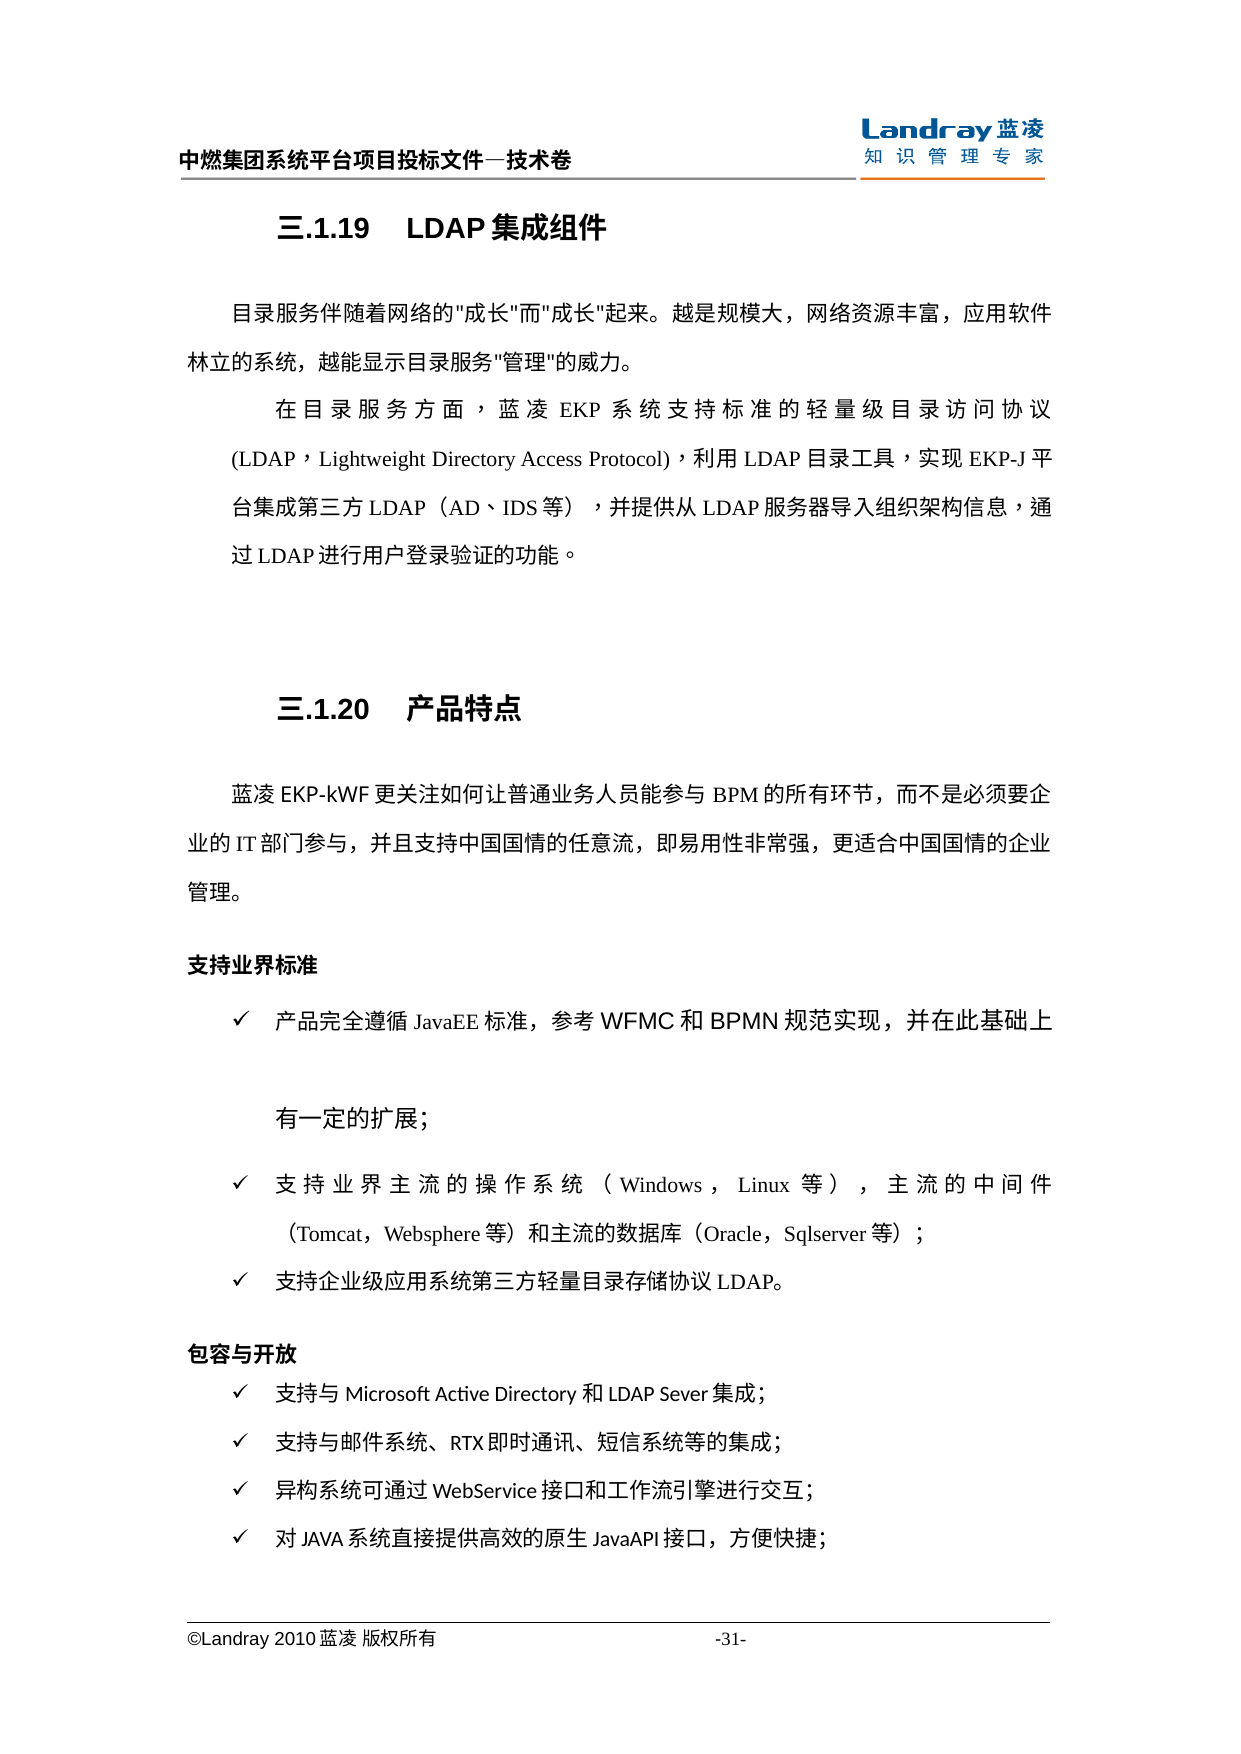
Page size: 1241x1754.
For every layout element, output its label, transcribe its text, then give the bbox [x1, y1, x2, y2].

picture [180, 118, 1045, 180]
subtitle 包容与开放 [187, 1337, 1053, 1369]
text 蓝凌EKP-kWF更关注如何让普通业务人员能参与BPM的所有环节，而不是必须要企业的IT部门参与，并且支持中国国情的任意流，即易用性非常强，更适合中国国情的企业管理。 [187, 777, 1053, 907]
list 支持与邮件系统、RTX即时通讯、短信系统等的集成； [231, 1424, 1053, 1457]
text 目录服务伴随着网络的"成长"而"成长"起来。越是规模大，网络资源丰富，应用软件林立的系统，越能显示目录服务"管理"的威力。 [187, 296, 1053, 377]
list 异构系统可通过WebService接口和工作流引擎进行交互； [231, 1473, 1053, 1505]
subtitle 产品特点 [276, 676, 1053, 741]
list 对JAVA系统直接提供高效的原生JavaAPI接口，方便快捷； [231, 1521, 1053, 1553]
list 产品完全遵循JavaEE标准，参考WFMC和BPMN规范实现，并在此基础上有一定的扩展； [231, 987, 1053, 1149]
text 在目录服务方面，蓝凌EKP系统支持标准的轻量级目录访问协议(LDAP，Lightweight Directory Access Protocol)，利用LDAP目录工具，实现EKP-J平台集成第三方LDAP（AD、IDS等），并提供从LDAP服务器导入组织架构信息，通过LDAP进行用户登录验证的功能。 [231, 393, 1053, 571]
subtitle LDAP集成组件 [276, 193, 1053, 258]
list 支持与Microsoft Active Directory 和LDAP Sever集成； [231, 1376, 1053, 1408]
subtitle 支持业界标准 [187, 947, 1053, 980]
list 支持业界主流的操作系统（Windows，Linux等），主流的中间件（Tomcat，Websphere等）和主流的数据库（Oracle，Sqlserver等）； [231, 1166, 1053, 1248]
list 支持企业级应用系统第三方轻量目录存储协议LDAP。 [231, 1263, 1053, 1296]
